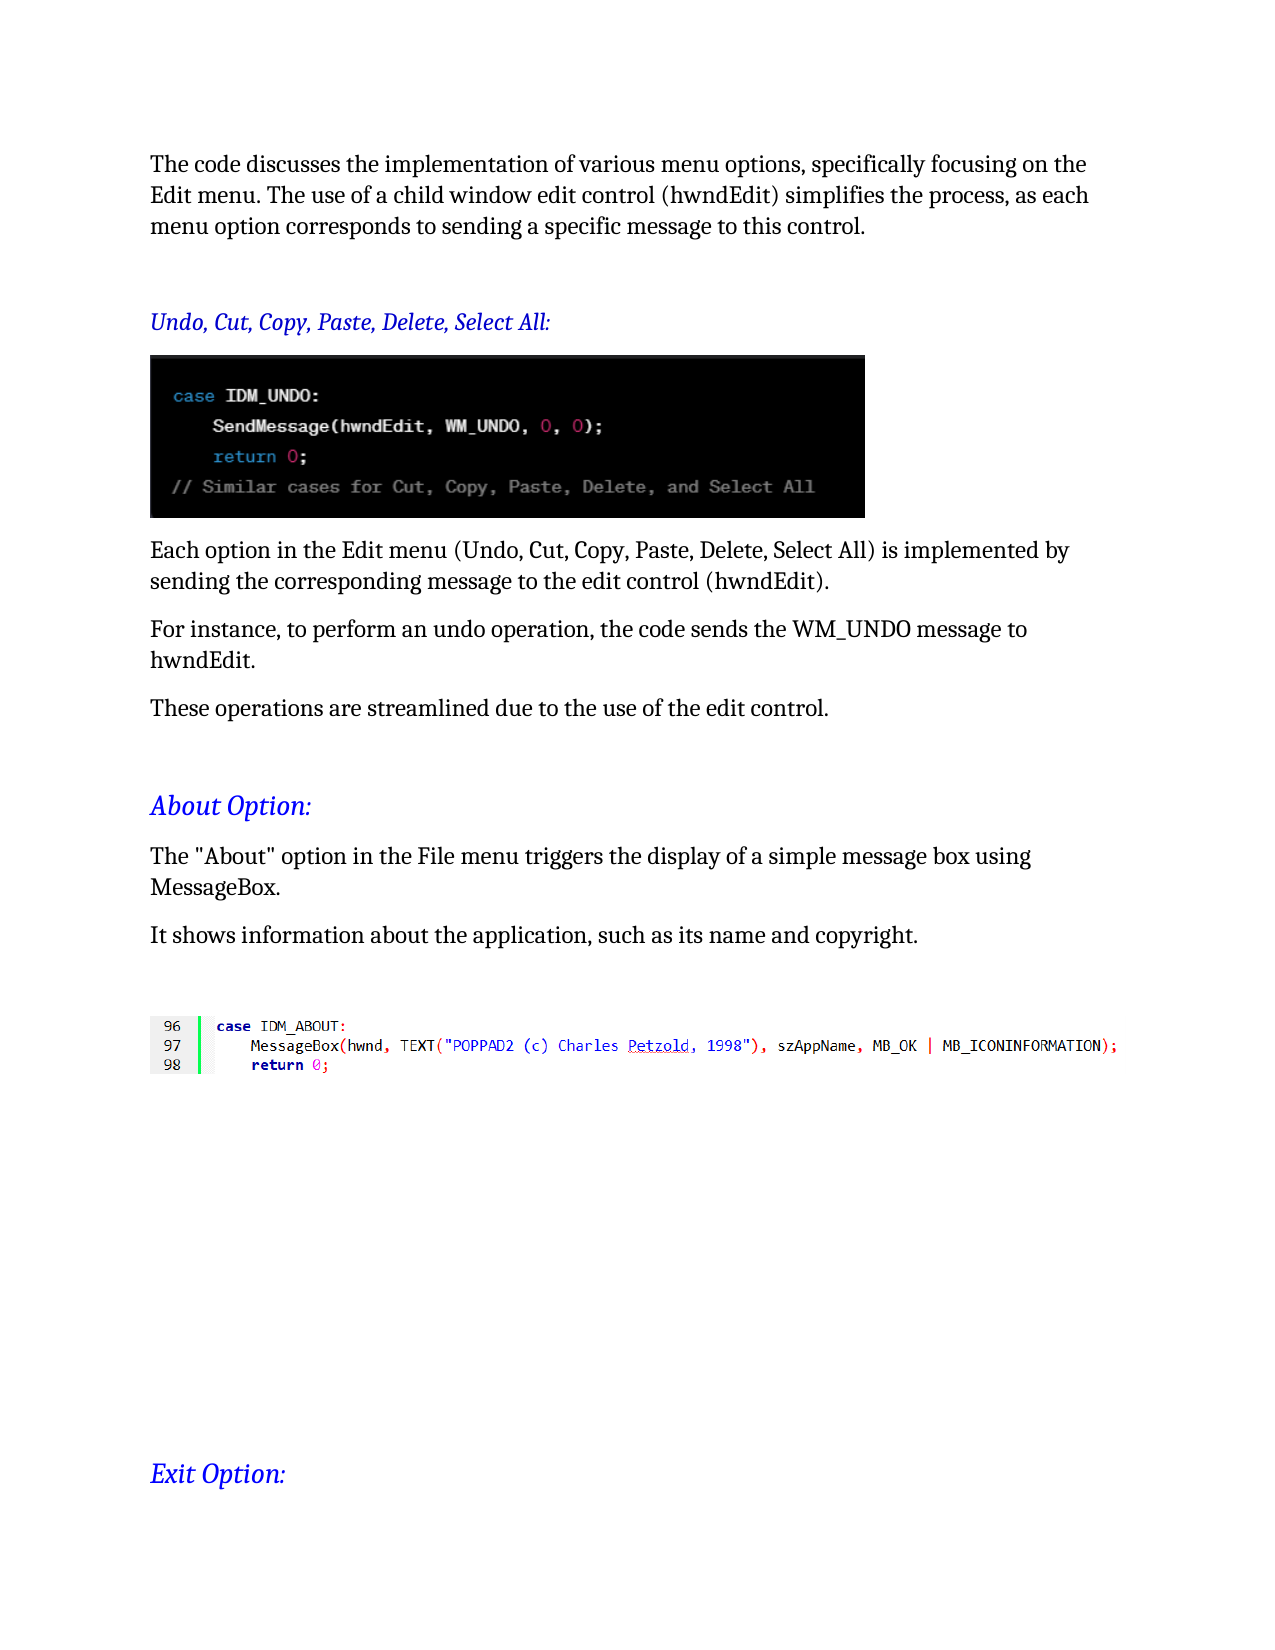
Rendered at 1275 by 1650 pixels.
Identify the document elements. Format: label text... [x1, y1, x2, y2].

text The code discusses the implementation of various menu options, specifically focusing on the Edit menu. The use of a child window edit control (hwndEdit) simplifies the process, as each menu option corresponds to sending a specific message to this control. [150, 150, 1125, 241]
text For instance, to perform an undo operation, the code sends the WM_UNDO message to hwndEdit. [150, 615, 1125, 675]
text Undo, Cut, Copy, Paste, Delete, Select All: [150, 307, 1125, 336]
text It shows information about the application, such as its name and copyright. [150, 921, 1125, 949]
picture [150, 1016, 1125, 1074]
text These operations are streamlined due to the use of the edit control. [150, 694, 1125, 722]
text Exit Option: [150, 1457, 1125, 1491]
text About Option: [150, 789, 1125, 823]
picture [150, 355, 865, 518]
text Each option in the Edit menu (Undo, Cut, Copy, Paste, Delete, Select All) is implemented by sending the corresponding message to the edit control (hwndEdit). [150, 536, 1125, 596]
text The "About" option in the File menu triggers the display of a simple message box using MessageBox. [150, 842, 1125, 902]
